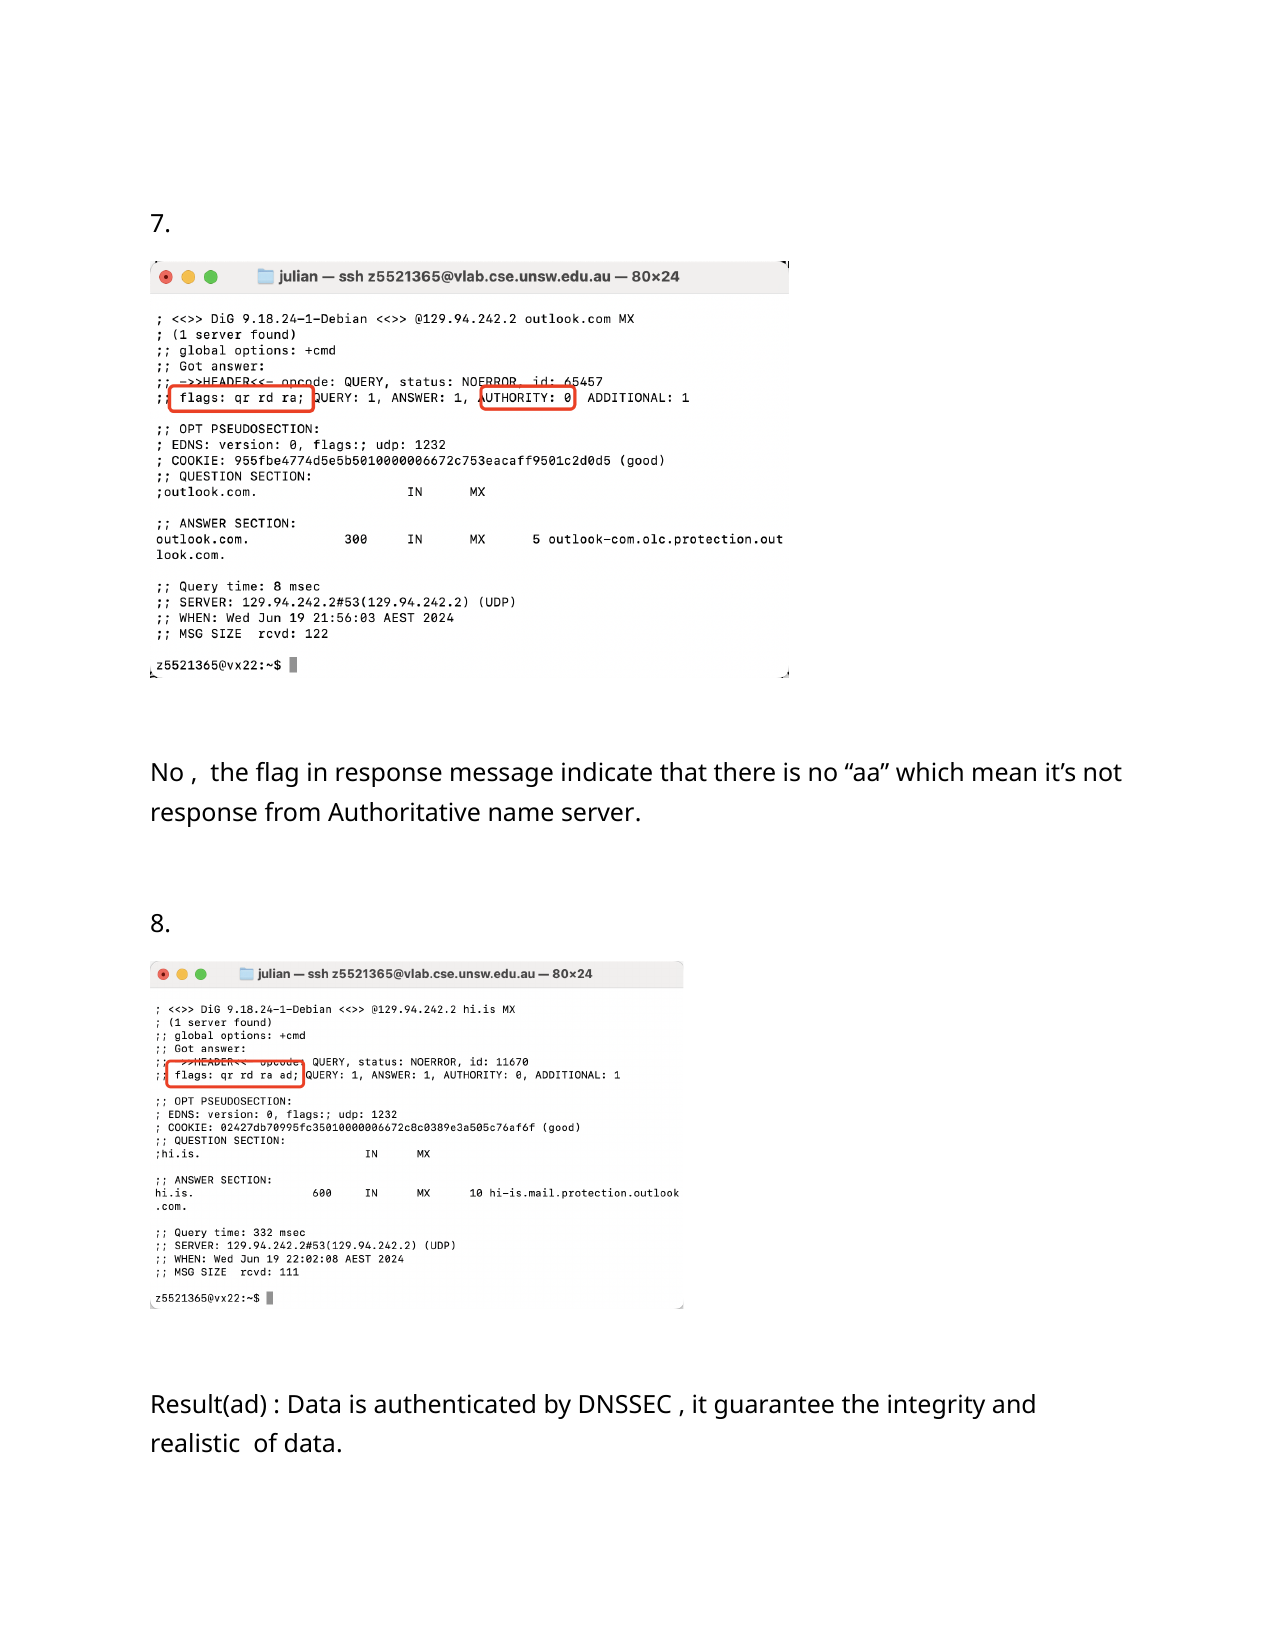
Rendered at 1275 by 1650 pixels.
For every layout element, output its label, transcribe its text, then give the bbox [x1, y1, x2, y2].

text 8. [150, 906, 1125, 940]
text Result(ad) : Data is authenticated by DNSSEC , it guarantee the integrity and realistic of data. [150, 1387, 1125, 1460]
text No , the flag in response message indicate that there is no “aa” which mean it’s not response from Authoritative name server. [150, 755, 1125, 828]
text 7. [150, 206, 1125, 240]
picture [150, 961, 684, 1309]
picture [150, 261, 789, 678]
